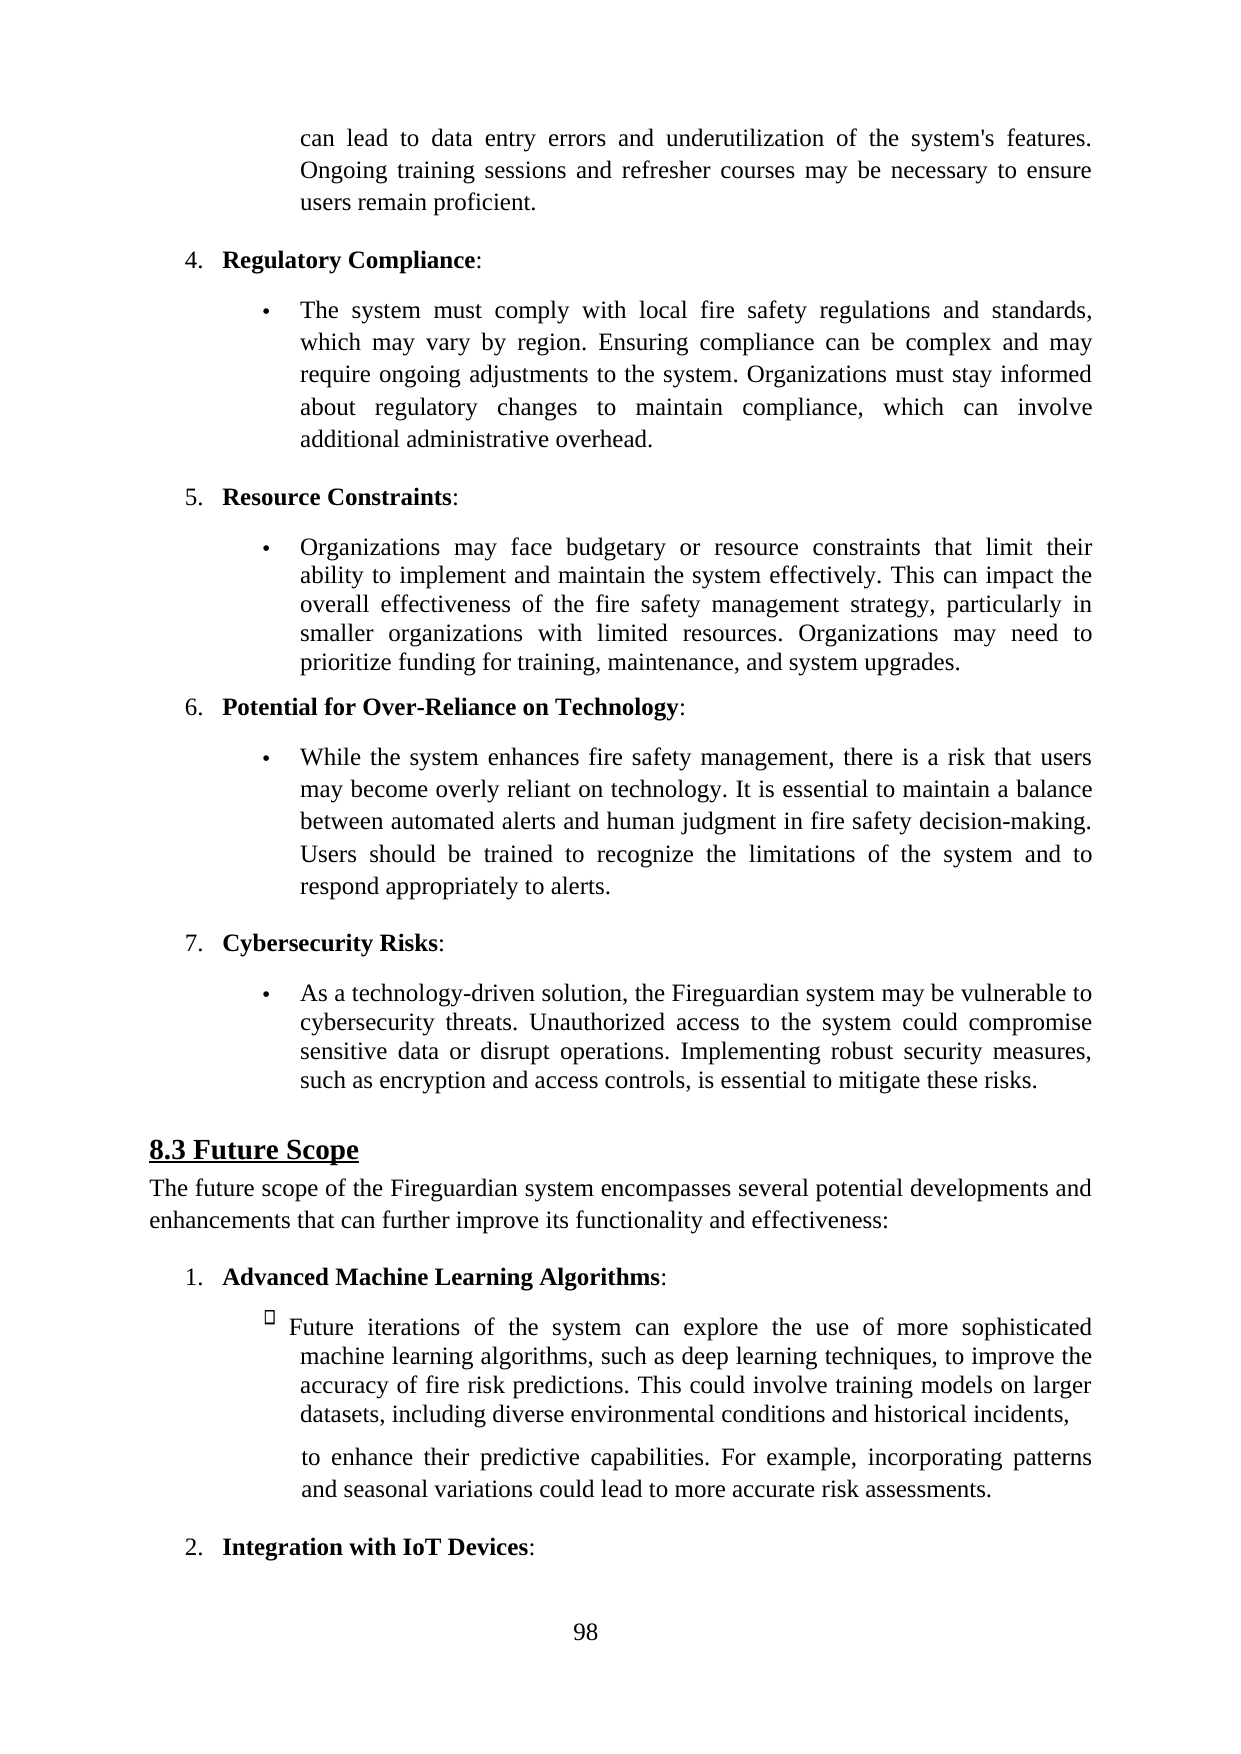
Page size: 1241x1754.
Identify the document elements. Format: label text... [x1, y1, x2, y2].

list As a technology-driven solution, the Fireguardian system may be vulnerable to cybersecurity threats. Unauthorized access to the system could compromise sensitive data or disrupt operations. Implementing robust security measures, such as encryption and access controls, is essential to mitigate these risks. [262, 978, 1093, 1093]
list The system must comply with local fire safety regulations and standards, which may vary by region. Ensuring compliance can be complex and may require ongoing adjustments to the system. Organizations must stay informed about regulatory changes to maintain compliance, which can involve additional administrative overhead. [262, 295, 1093, 453]
list Advanced Machine Learning Algorithms: [184, 1262, 1184, 1291]
list Resource Constraints: [184, 482, 1184, 510]
text The future scope of the Fireguardian system encompasses several potential developments and enhancements that can further improve its functionality and effectiveness: [149, 1173, 1093, 1234]
list Regulatory Compliance: [184, 245, 1184, 273]
text Future iterations of the system can explore the use of more sophisticated machine learning algorithms, such as deep learning techniques, to improve the accuracy of fire risk predictions. This could involve training models on larger datasets, including diverse environmental conditions and historical incidents, [276, 1312, 1093, 1427]
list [262, 123, 1093, 216]
subtitle 8.3 Future Scope [149, 1132, 1184, 1166]
text to enhance their predictive capabilities. For example, incorporating patterns and seasonal variations could lead to more accurate risk assessments. [301, 1442, 1093, 1503]
list While the system enhances fire safety management, there is a risk that users may become overly reliant on technology. It is essential to maintain a balance between automated alerts and human judgment in fire safety decision-making. Users should be trained to recognize the limitations of the system and to respond appropriately to alerts. [262, 742, 1093, 900]
list Integration with IoT Devices: [184, 1532, 1184, 1560]
list Organizations may face budgetary or resource constraints that limit their ability to implement and maintain the system effectively. This can impact the overall effectiveness of the fire safety management strategy, particularly in smaller organizations with limited resources. Organizations may need to prioritize funding for training, maintenance, and system upgrades. [262, 532, 1093, 675]
list Cybersecurity Risks: [184, 928, 1184, 957]
picture [262, 1301, 290, 1329]
list Potential for Over-Reliance on Technology: [184, 692, 1184, 720]
